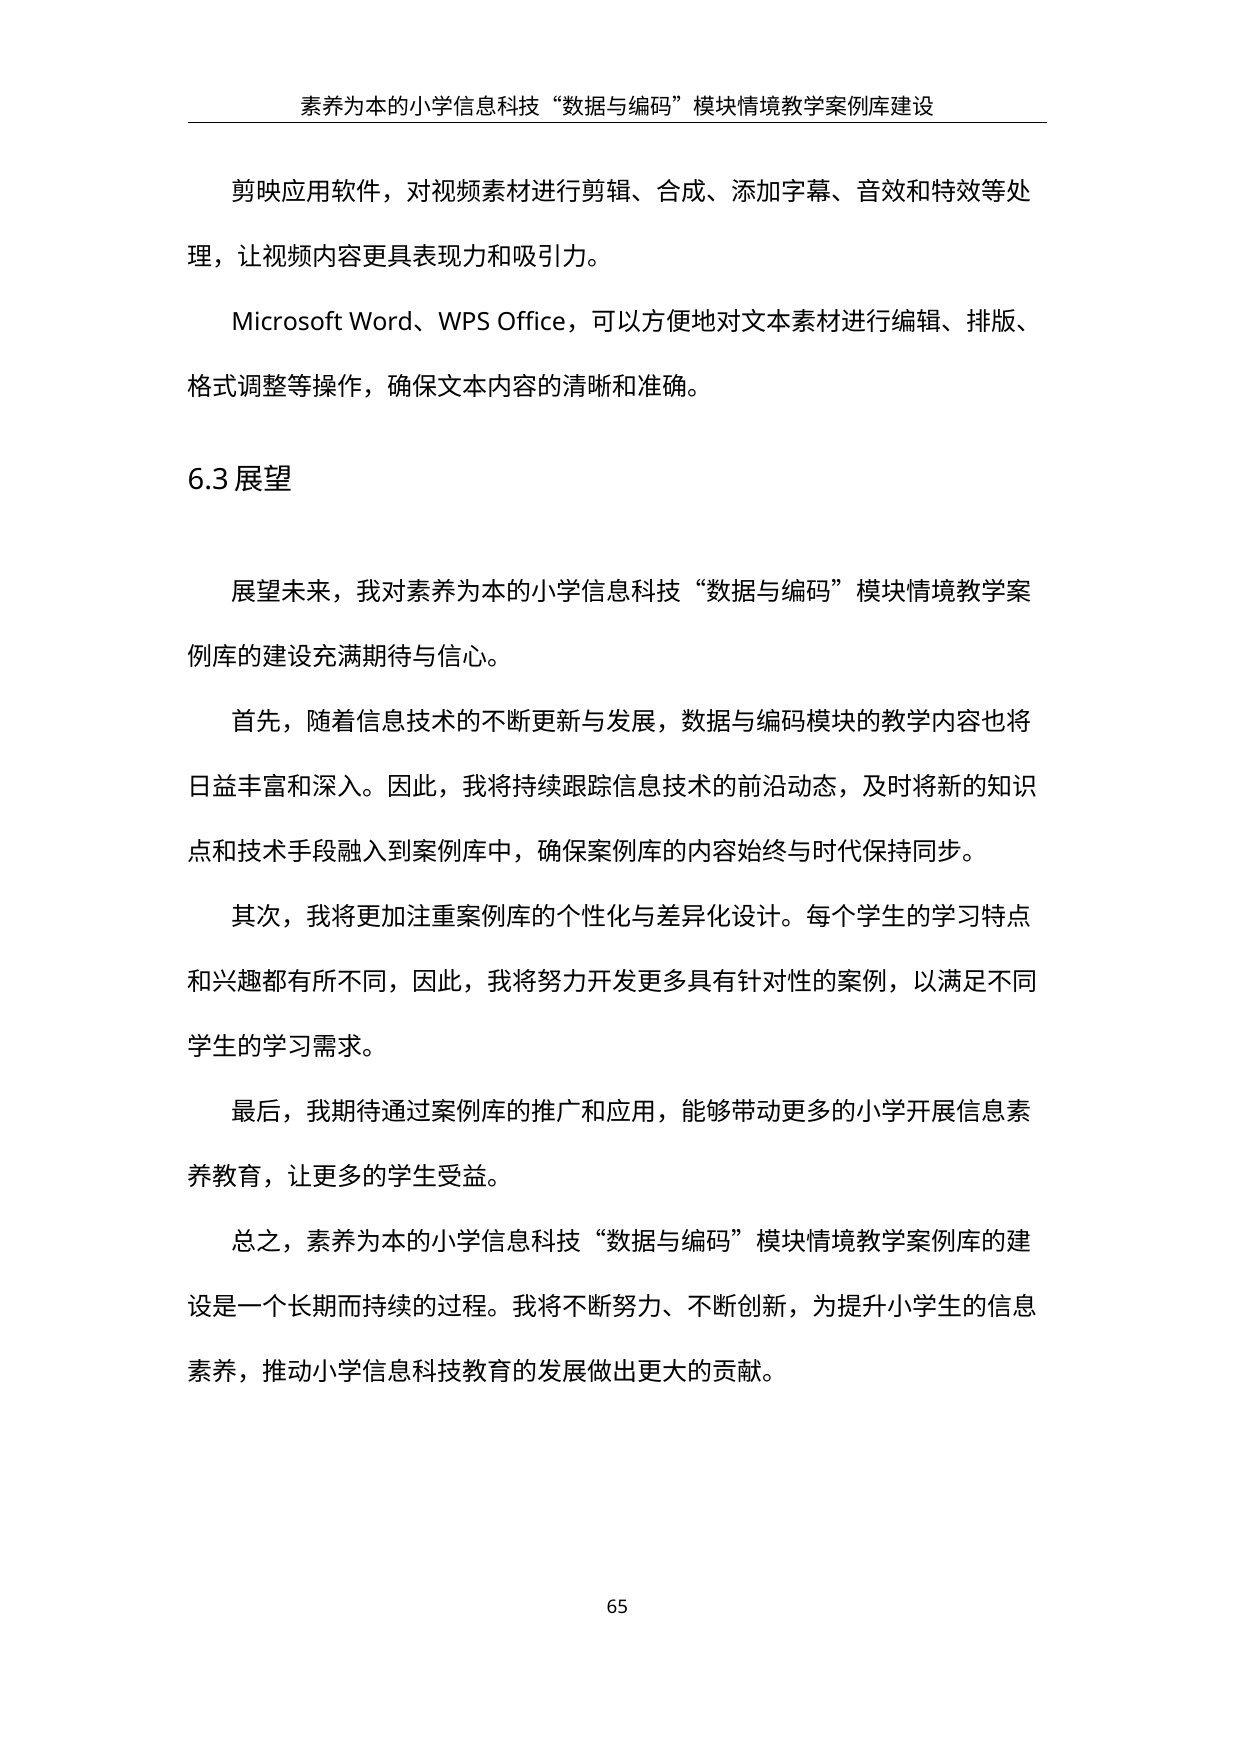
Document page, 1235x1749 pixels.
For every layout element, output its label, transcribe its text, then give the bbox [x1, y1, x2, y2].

text 最后，我期待通过案例库的推广和应用，能够带动更多的小学开展信息素养教育，让更多的学生受益。 [187, 1077, 1047, 1207]
text 首先，随着信息技术的不断更新与发展，数据与编码模块的教学内容也将日益丰富和深入。因此，我将持续跟踪信息技术的前沿动态，及时将新的知识点和技术手段融入到案例库中，确保案例库的内容始终与时代保持同步。 [187, 687, 1047, 882]
text 总之，素养为本的小学信息科技“数据与编码”模块情境教学案例库的建设是一个长期而持续的过程。我将不断努力、不断创新，为提升小学生的信息素养，推动小学信息科技教育的发展做出更大的贡献。 [187, 1207, 1047, 1402]
subtitle 6.3展望 [187, 444, 1047, 509]
text 其次，我将更加注重案例库的个性化与差异化设计。每个学生的学习特点和兴趣都有所不同，因此，我将努力开发更多具有针对性的案例，以满足不同学生的学习需求。 [187, 882, 1047, 1077]
text 剪映应用软件，对视频素材进行剪辑、合成、添加字幕、音效和特效等处理，让视频内容更具表现力和吸引力。 [187, 157, 1047, 287]
text 展望未来，我对素养为本的小学信息科技“数据与编码”模块情境教学案例库的建设充满期待与信心。 [187, 557, 1047, 687]
text Microsoft Word、WPS Office，可以方便地对文本素材进行编辑、排版、格式调整等操作，确保文本内容的清晰和准确。 [187, 287, 1047, 417]
